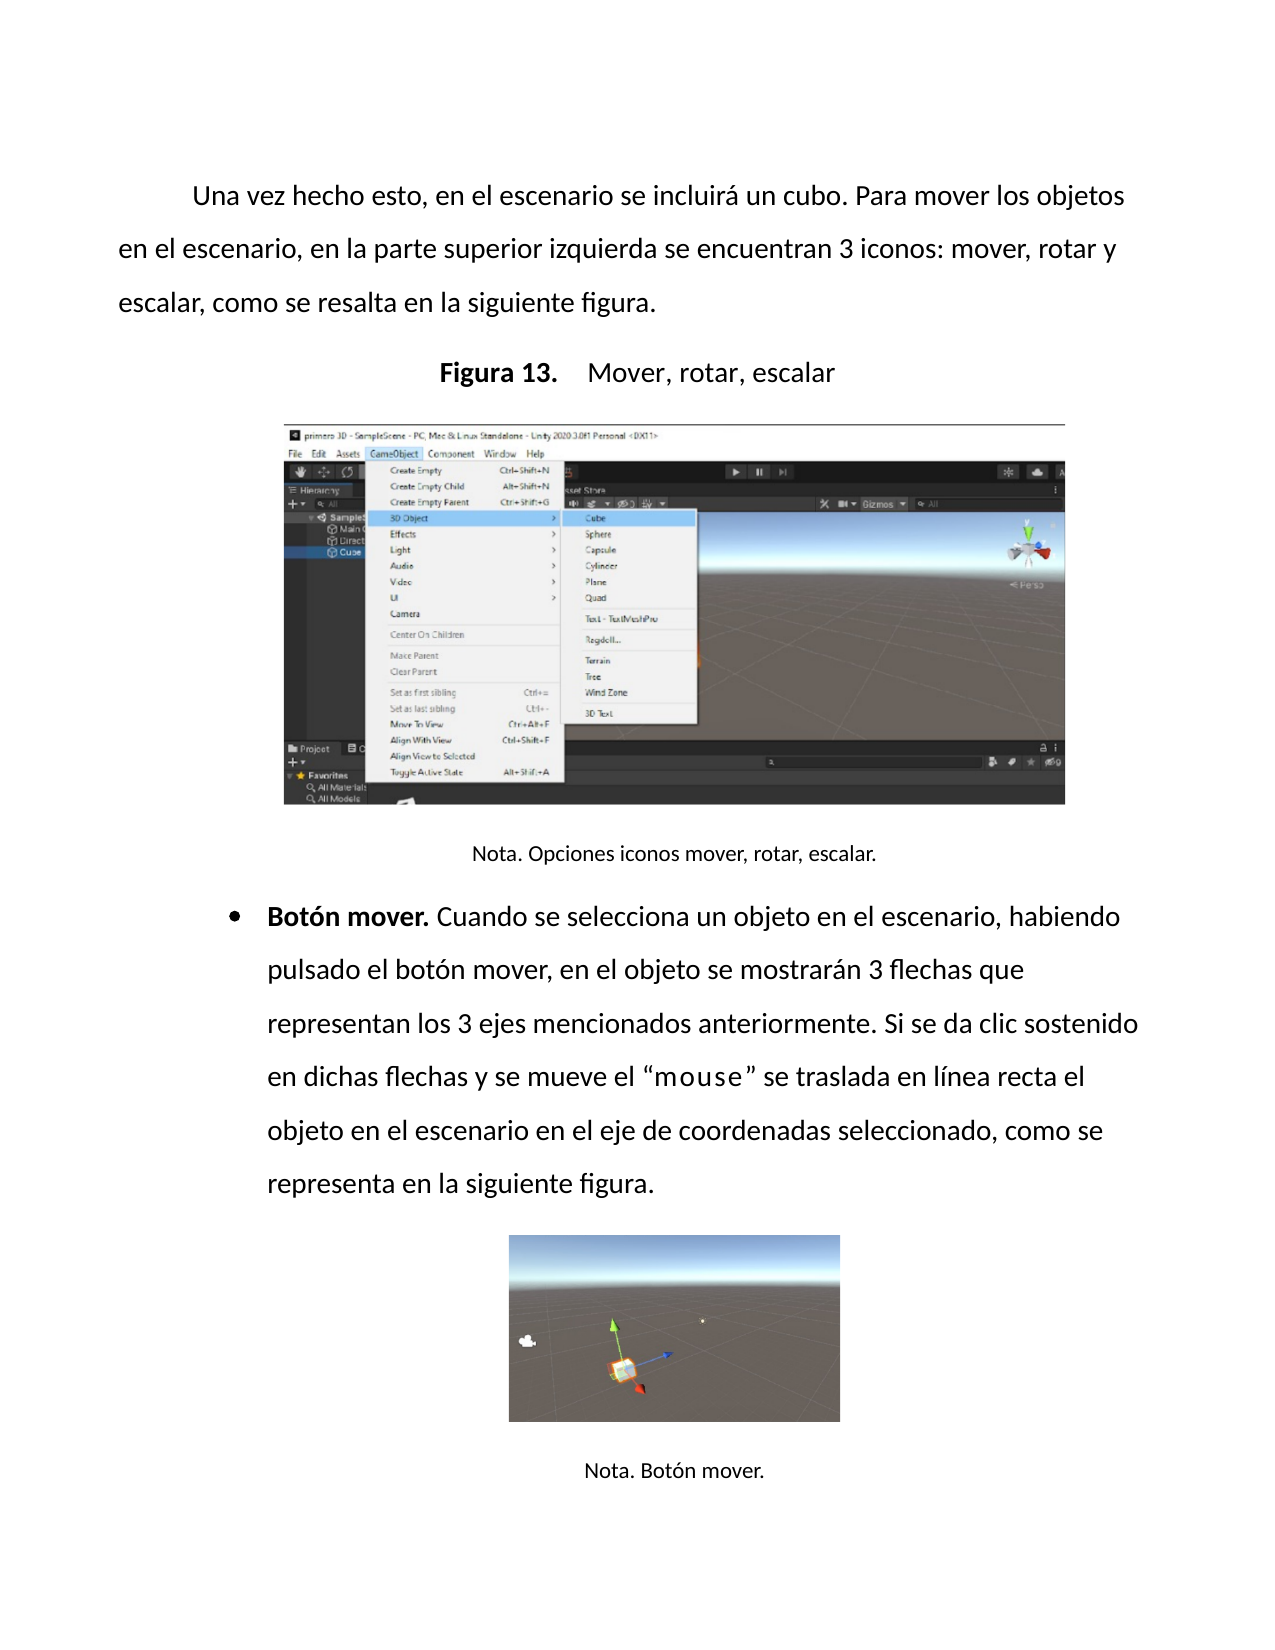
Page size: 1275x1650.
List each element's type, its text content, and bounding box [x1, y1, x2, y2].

text Una vez hecho esto, en el escenario se incluirá un cubo. Para mover los objetos en el escenario, en la parte superior izquierda se encuentran 3 iconos: mover, rotar y escalar, como se resalta en la siguiente figura. [118, 177, 1157, 320]
list Botón mover. Cuando se selecciona un objeto en el escenario, habiendo pulsado el botón mover, en el objeto se mostrarán 3 flechas que representan los 3 ejes mencionados anteriormente. Si se da clic sostenido en dichas flechas y se mueve el “mouse” se traslada en línea recta el objeto en el escenario en el eje de coordenadas seleccionado, como se representa en la siguiente figura. [229, 898, 1157, 1201]
picture [283, 424, 1065, 805]
picture [508, 1235, 841, 1422]
text Nota. Botón mover. [118, 1456, 1157, 1484]
text Nota. Opciones iconos mover, rotar, escalar. [118, 839, 1157, 867]
text Mover, rotar, escalar [118, 354, 1157, 390]
